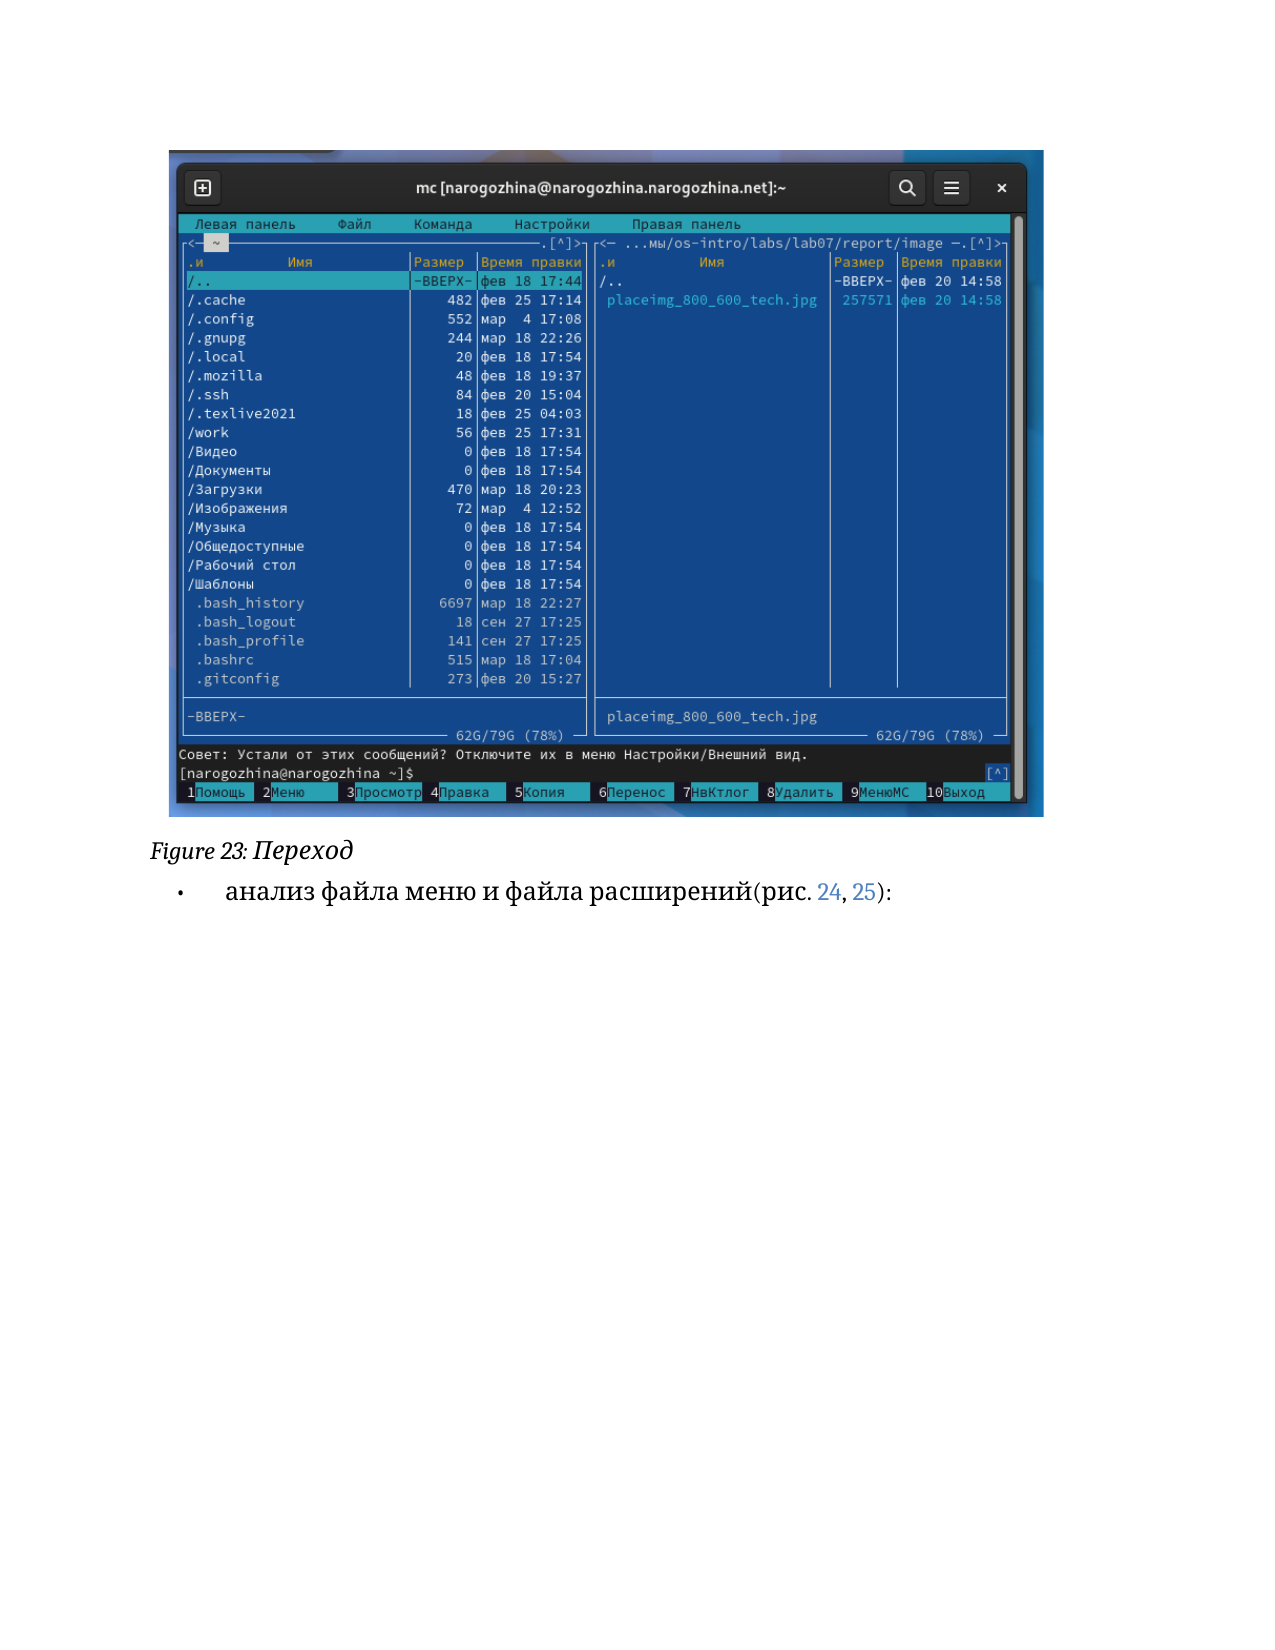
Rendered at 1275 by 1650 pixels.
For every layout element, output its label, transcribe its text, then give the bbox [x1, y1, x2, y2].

picture [168, 150, 1044, 817]
list анализ файла меню и файла расширений(рис. 24, 25): [175, 878, 1125, 907]
text Figure 23: Переход [150, 837, 1125, 866]
